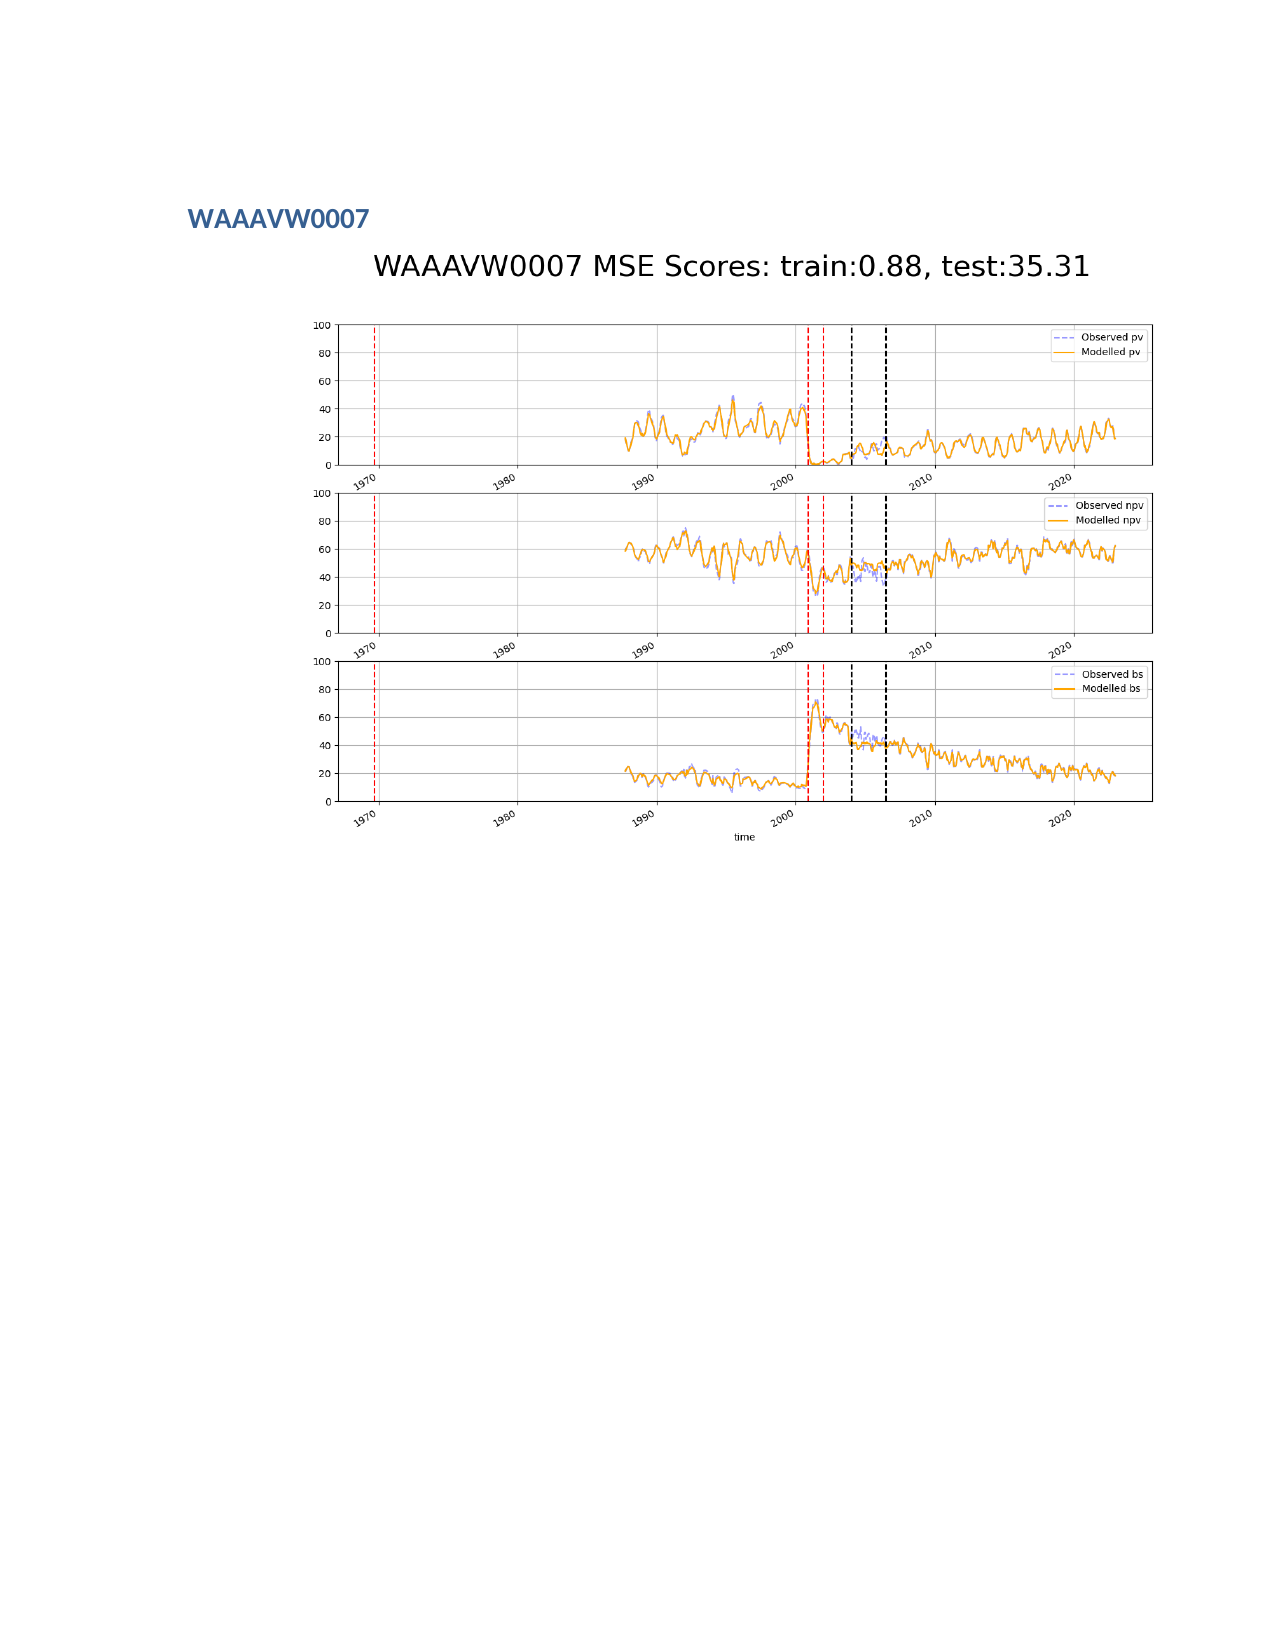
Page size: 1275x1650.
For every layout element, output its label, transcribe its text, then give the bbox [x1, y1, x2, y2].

subtitle WAAAVW0007 [187, 200, 1087, 236]
picture [206, 241, 1257, 941]
